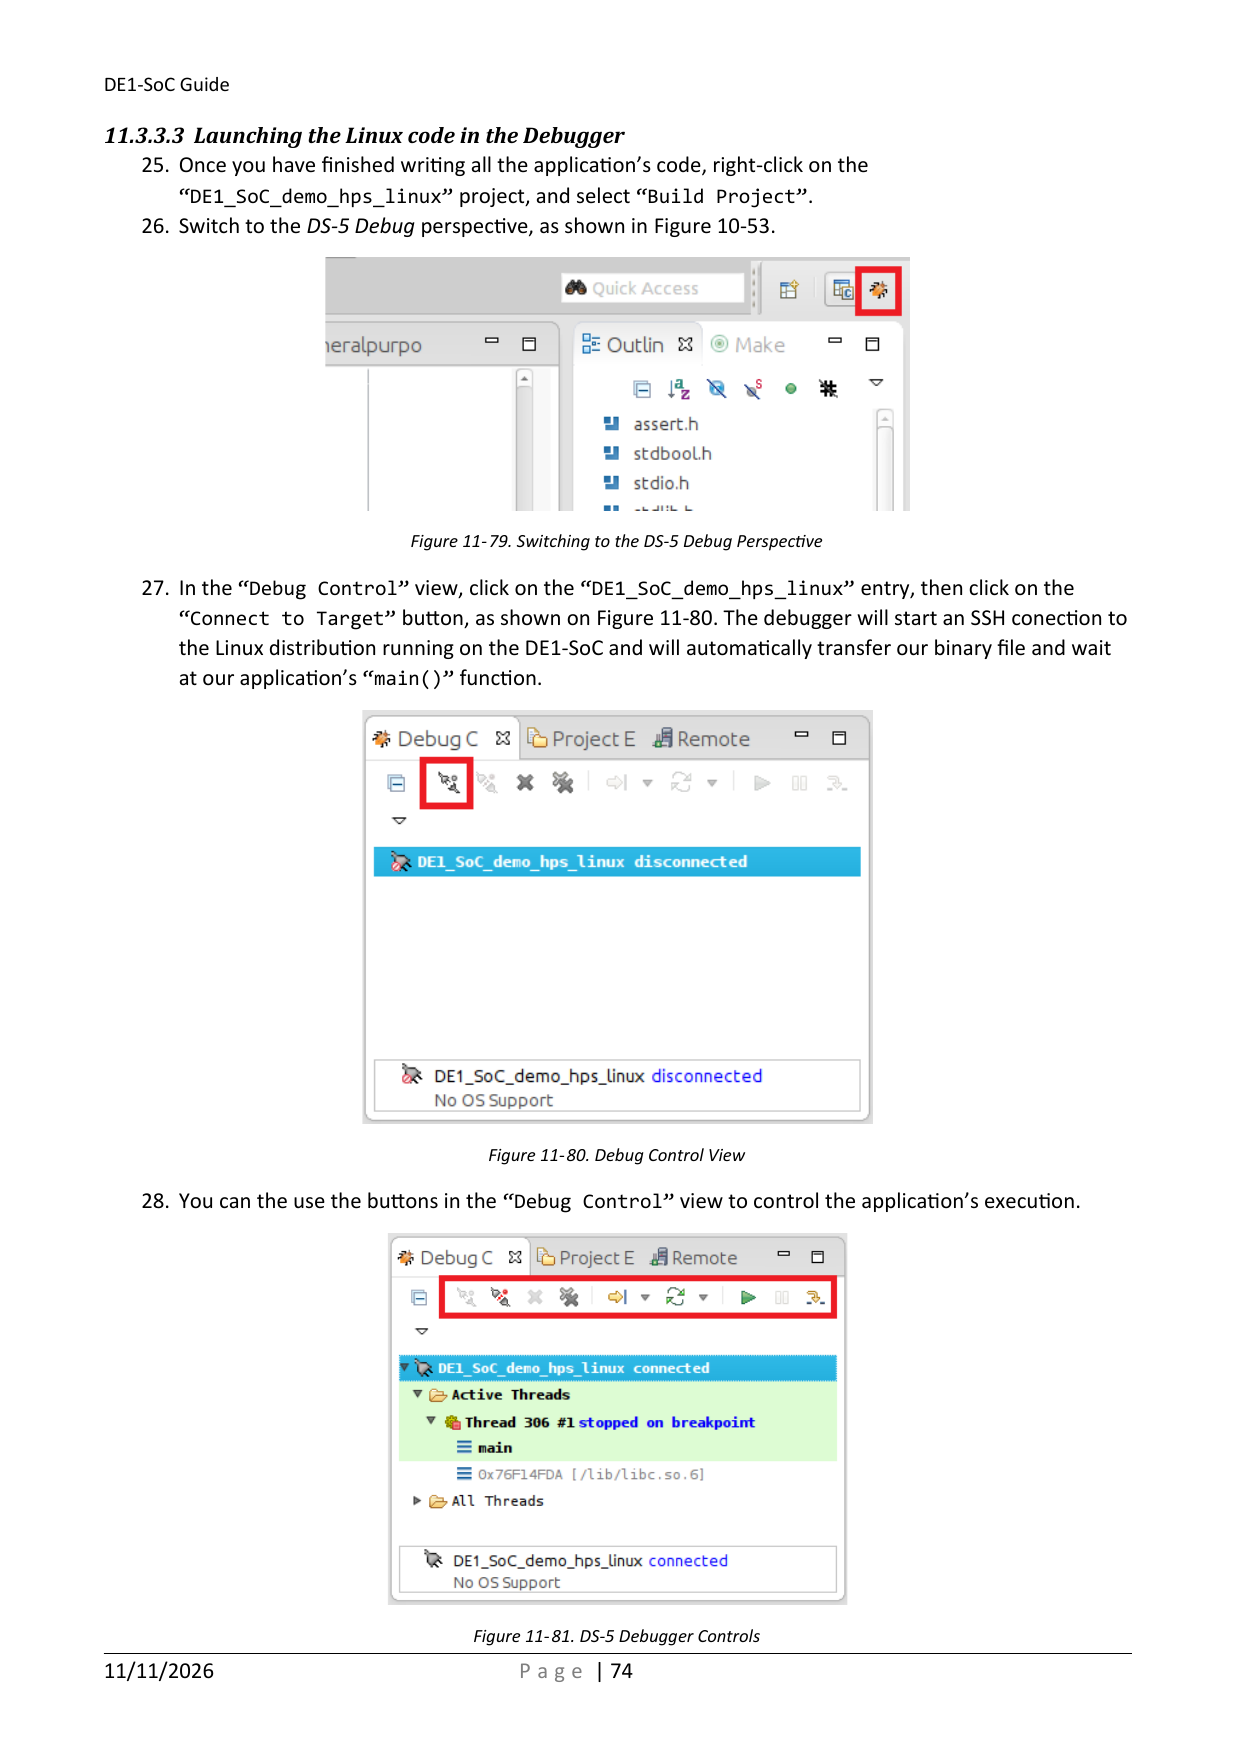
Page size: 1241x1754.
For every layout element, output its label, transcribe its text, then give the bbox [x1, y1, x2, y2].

picture [387, 1233, 848, 1605]
picture [325, 257, 910, 511]
list Once you have finished writing all the application’s code, right-click on the “DE1_SoC_demo_hps_linux” project, and select “Build Project”. [141, 151, 1132, 209]
picture [362, 710, 873, 1124]
list You can the use the buttons in the “Debug Control” view to control the application’s execution. [141, 1187, 1132, 1215]
subtitle Launching the Linux code in the Debugger [103, 122, 1132, 148]
